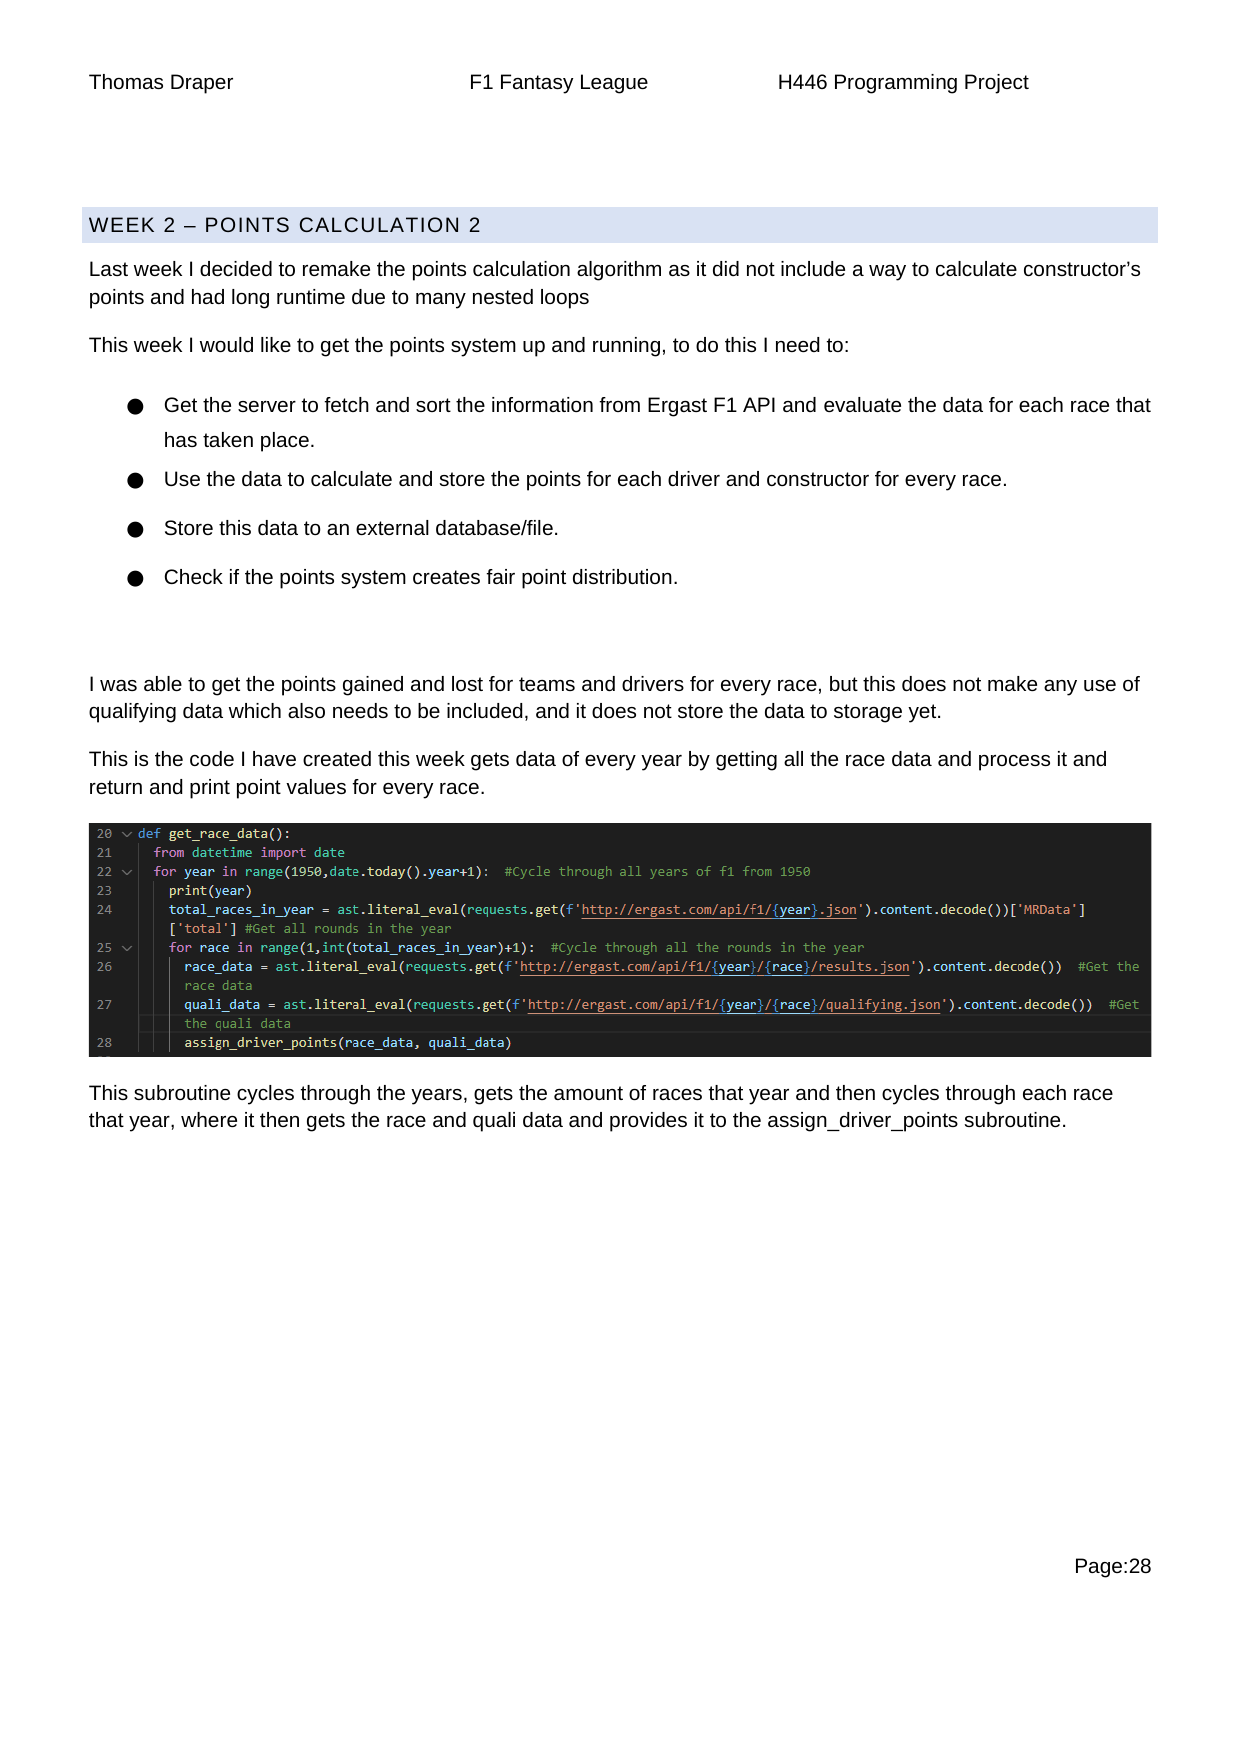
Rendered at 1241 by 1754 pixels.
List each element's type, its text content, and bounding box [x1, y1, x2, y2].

list Check if the points system creates fair point distribution. [126, 553, 1152, 596]
list Store this data to an external database/file. [126, 504, 1152, 547]
text I was able to get the points gained and lost for teams and drivers for every race, but this does not make any use of qualifying data which also needs to be included, and it does not store the data to storage yet. [89, 671, 1152, 723]
subtitle Week 2 – Points Calculation 2 [89, 213, 1152, 237]
list Get the server to fetch and sort the information from Ergast F1 API and evaluate the data for each race that has taken place. [126, 381, 1152, 452]
text Last week I decided to remake the points calculation algorithm as it did not include a way to calculate constructor’s points and had long runtime due to many nested loops [89, 257, 1152, 309]
text This subroutine cycles through the years, gets the amount of races that year and then cycles through each race that year, where it then gets the race and quali data and provides it to the assign_driver_points subroutine. [89, 1081, 1152, 1132]
text This is the code I have created this week gets data of every year by getting all the race data and process it and return and print point values for every race. [89, 747, 1152, 799]
text This week I would like to get the points system up and running, to do this I need to: [89, 333, 1152, 357]
list Use the data to calculate and store the points for each driver and constructor for every race. [126, 455, 1152, 498]
picture [88, 823, 1152, 1057]
